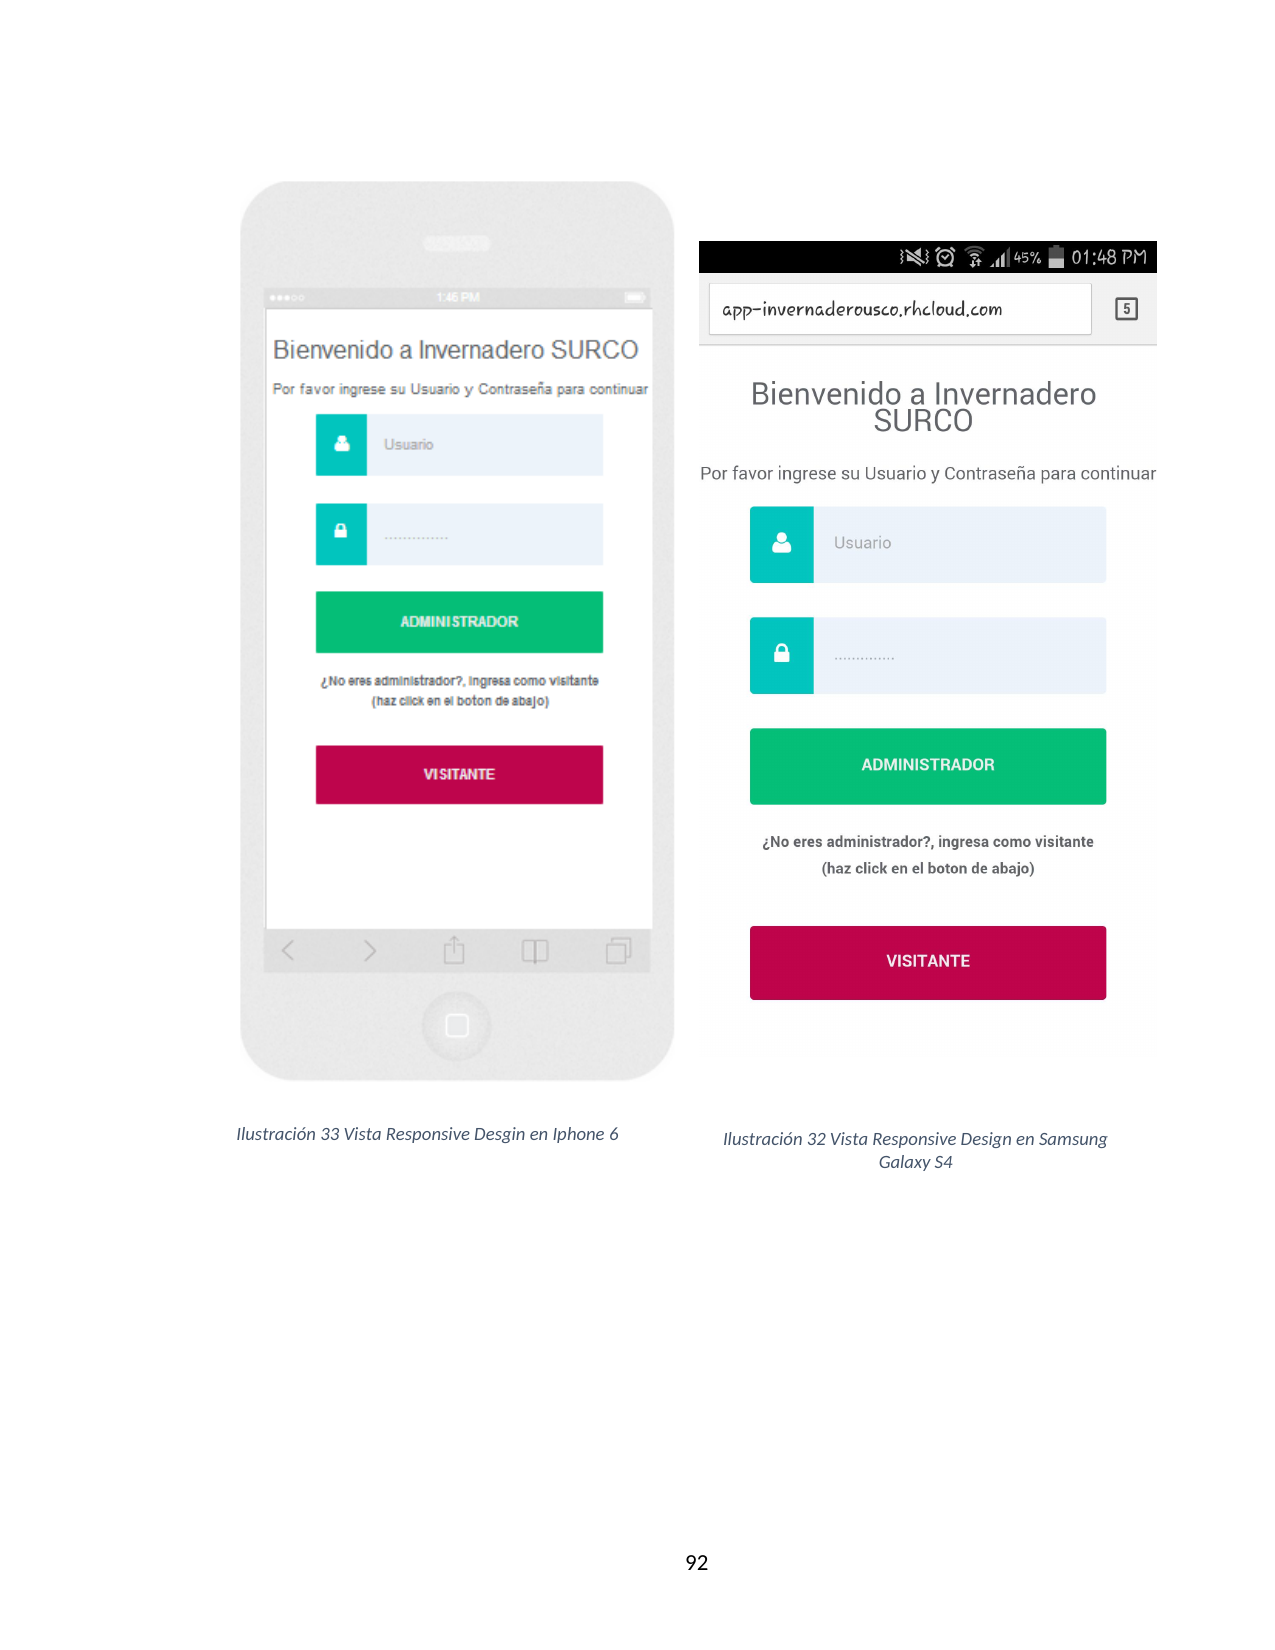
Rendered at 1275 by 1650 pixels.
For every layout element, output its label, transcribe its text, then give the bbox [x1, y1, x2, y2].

picture [236, 177, 679, 1088]
text Ilustración 33 Vista Responsive Desgin en Iphone 6 [236, 1123, 1157, 1146]
picture [699, 241, 1157, 1057]
